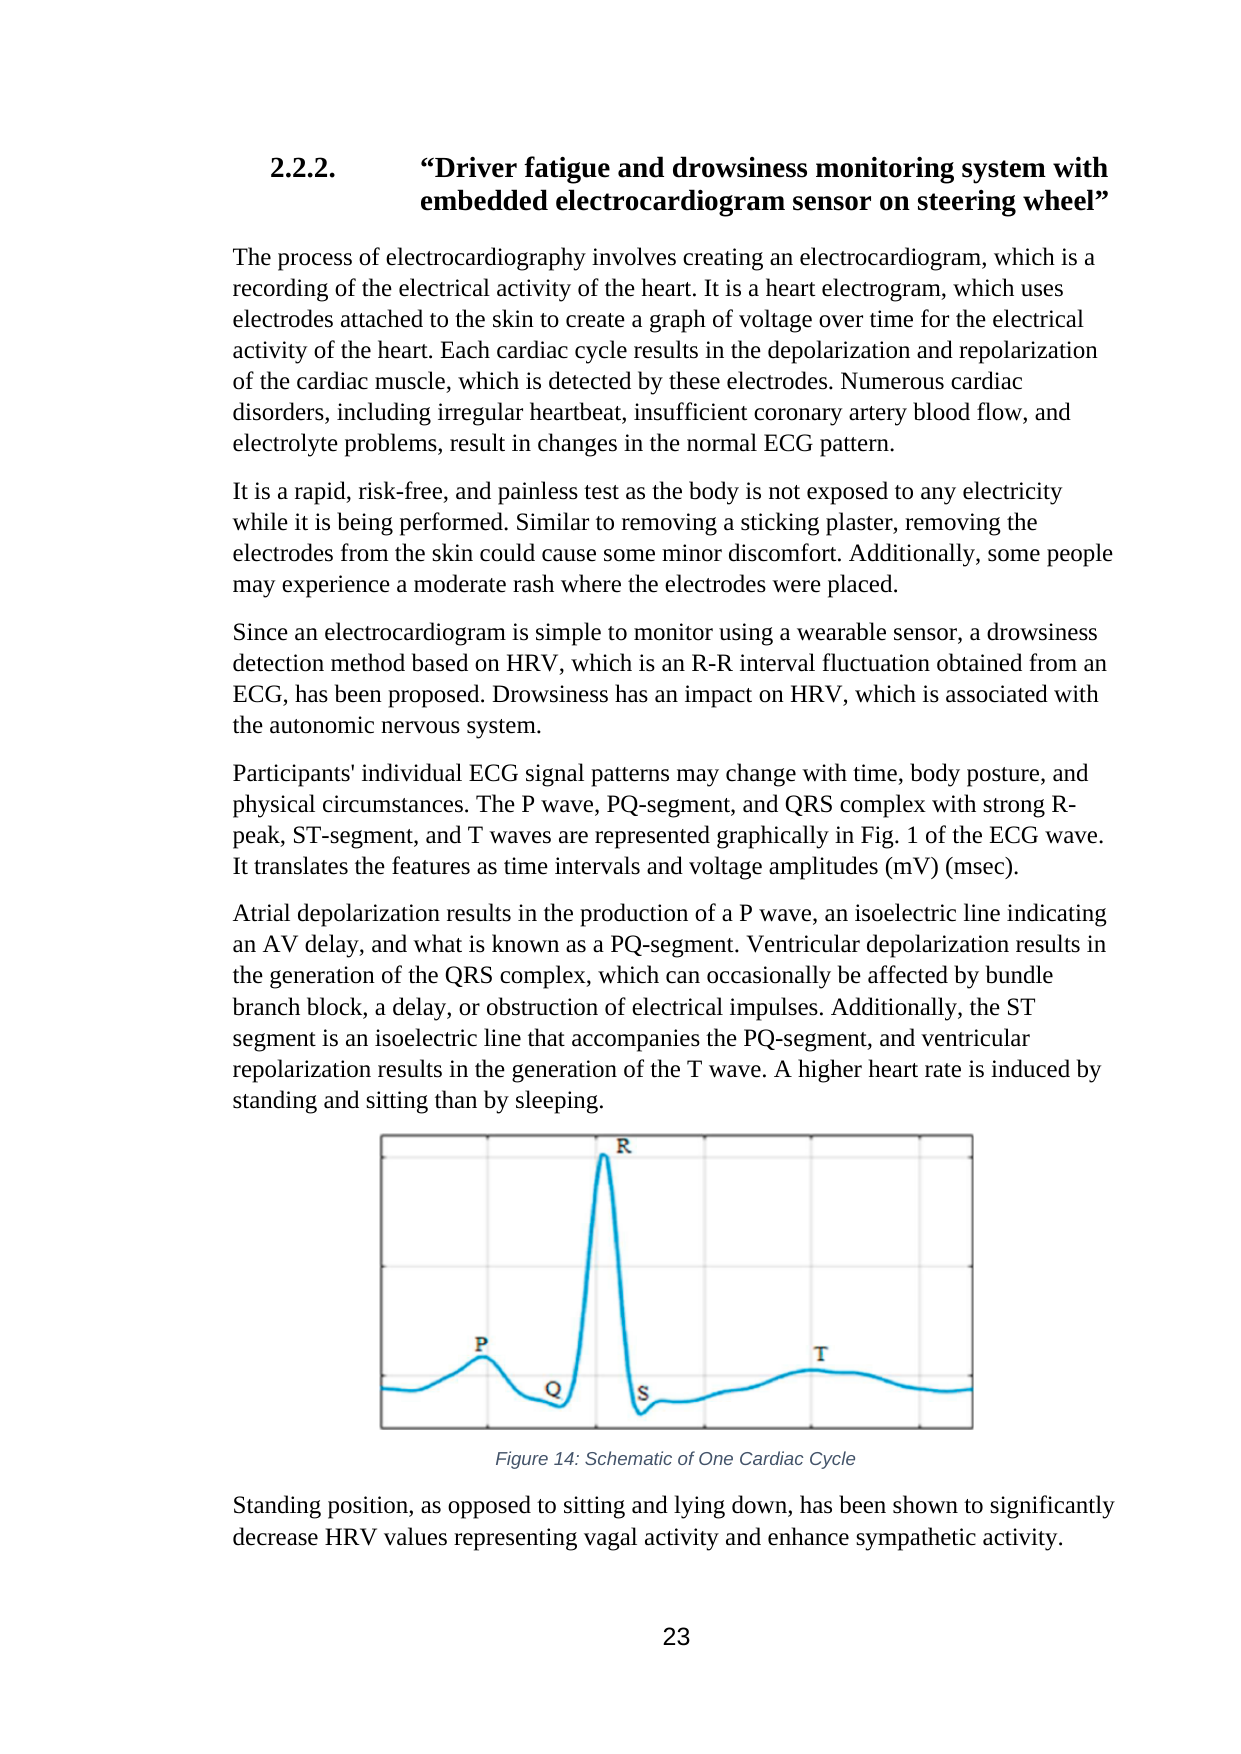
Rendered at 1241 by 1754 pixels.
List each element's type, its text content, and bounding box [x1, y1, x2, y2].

text Participants' individual ECG signal patterns may change with time, body posture, and physical circumstances. The P wave, PQ-segment, and QRS complex with strong R-peak, ST-segment, and T waves are represented graphically in Fig. 1 of the ECG wave. It translates the features as time intervals and voltage amplitudes (mV) (msec). [232, 758, 1120, 879]
text The process of electrocardiography involves creating an electrocardiogram, which is a recording of the electrical activity of the heart. It is a heart electrogram, which uses electrodes attached to the skin to create a graph of voltage over time for the electrical activity of the heart. Each cardiac cycle results in the depolarization and repolarization of the cardiac muscle, which is detected by these electrodes. Numerous cardiac disorders, including irregular heartbeat, insufficient coronary artery blood flow, and electrolyte problems, result in changes in the normal ECG pattern. [232, 242, 1120, 457]
text Atrial depolarization results in the production of a P wave, an isoelectric line indicating an AV delay, and what is known as a PQ-segment. Ventricular depolarization results in the generation of the QRS complex, which can occasionally be affected by bundle branch block, a delay, or obstruction of electrical impulses. Additionally, the ST segment is an isoelectric line that accompanies the PQ-segment, and ventricular repolarization results in the generation of the T wave. A higher heart rate is induced by standing and sitting than by sleeping. [232, 898, 1120, 1113]
text Figure 14: Schematic of One Cardiac Cycle [232, 1448, 1120, 1470]
text It is a rapid, risk-free, and painless test as the body is not exposed to any electricity while it is being performed. Similar to removing a sticking plaster, removing the electrodes from the skin could cause some minor discomfort. Additionally, some people may experience a moderate rash where the electrodes were placed. [232, 476, 1120, 598]
text Standing position, as opposed to sitting and lying down, has been shown to significantly decrease HRV values representing vagal activity and enhance sympathetic activity. [232, 1491, 1120, 1550]
subtitle “Driver fatigue and drowsiness monitoring system with embedded electrocardiogram sensor on steering wheel” [270, 150, 1120, 217]
text Since an electrocardiogram is simple to monitor using a wearable sensor, a drowsiness detection method based on HRV, which is an R-R interval fluctuation obtained from an ECG, has been proposed. Drowsiness has an impact on HRV, which is associated with the autonomic nervous system. [232, 617, 1120, 739]
picture [379, 1132, 974, 1430]
